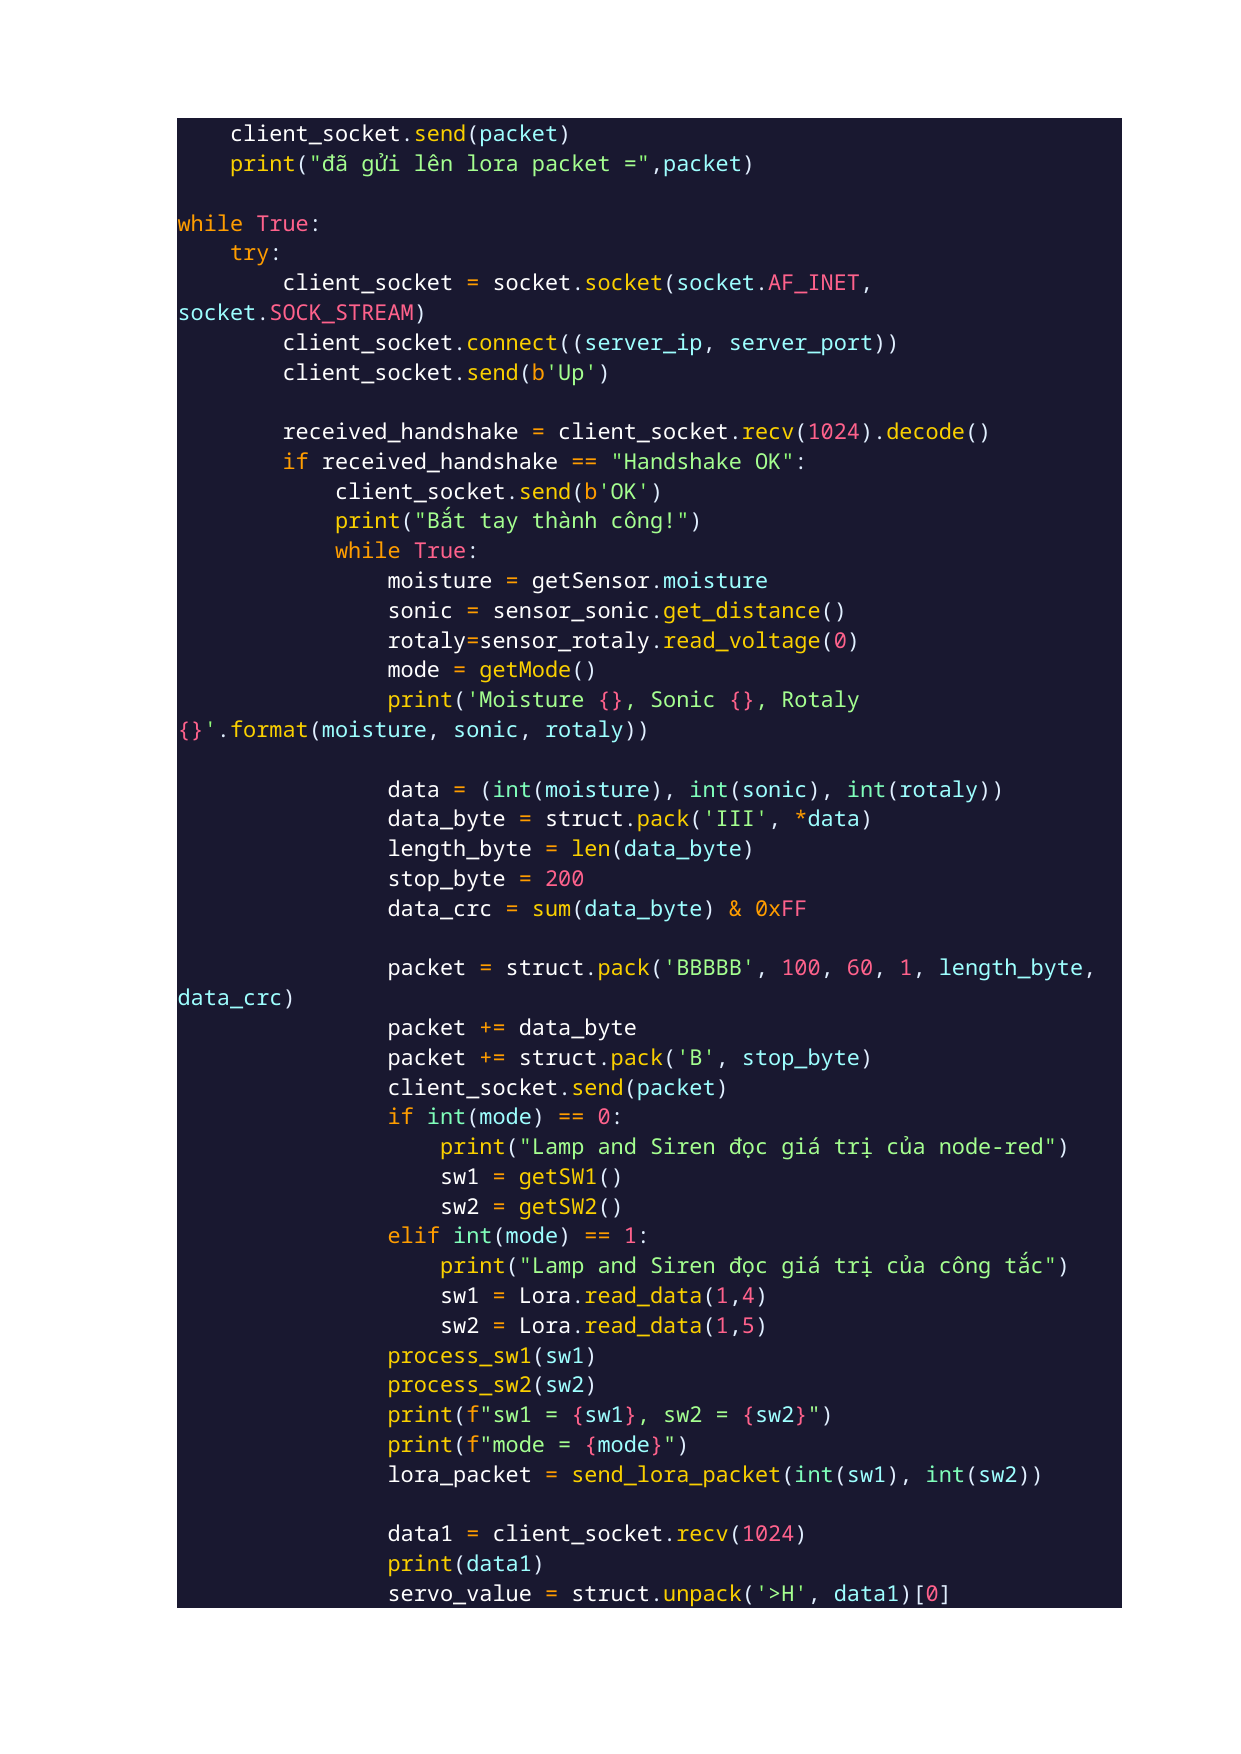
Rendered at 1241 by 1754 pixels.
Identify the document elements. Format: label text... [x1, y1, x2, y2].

text client_socket.connect((server_ip, server_port)) [177, 327, 1122, 356]
text print("Lamp and Siren đọc giá trị của công tắc") [177, 1250, 1122, 1280]
text print("Lamp and Siren đọc giá trị của node-red") [177, 1131, 1122, 1161]
text data_crc = sum(data_byte) & 0xFF [177, 893, 1122, 922]
text print("đã gửi lên lora packet =",packet) [177, 148, 1122, 178]
text print("Bắt tay thành công!") [177, 505, 1122, 535]
text rotaly=sensor_rotaly.read_voltage(0) [177, 624, 1122, 654]
text print(f"mode = {mode}") [177, 1429, 1122, 1459]
text try: [177, 237, 1122, 267]
text client_socket.send(b'Up') [177, 356, 1122, 386]
text elif int(mode) == 1: [177, 1220, 1122, 1250]
text sw2 = Lora.read_data(1,5) [177, 1310, 1122, 1339]
text process_sw2(sw2) [177, 1369, 1122, 1399]
text data_byte = struct.pack('III', *data) [177, 803, 1122, 833]
text while True: [177, 535, 1122, 565]
text mode = getMode() [177, 654, 1122, 684]
text packet = struct.pack('BBBBB', 100, 60, 1, length_byte, data_crc) [177, 952, 1122, 1012]
text length_byte = len(data_byte) [177, 833, 1122, 863]
text client_socket = socket.socket(socket.AF_INET, socket.SOCK_STREAM) [177, 267, 1122, 327]
text servo_value = struct.unpack('>H', data1)[0] [177, 1578, 1122, 1608]
text data = (int(moisture), int(sonic), int(rotaly)) [177, 773, 1122, 803]
text print(f"sw1 = {sw1}, sw2 = {sw2}") [177, 1399, 1122, 1429]
text data1 = client_socket.recv(1024) [177, 1518, 1122, 1548]
text if received_handshake == "Handshake OK": [177, 446, 1122, 476]
text sw2 = getSW2() [177, 1191, 1122, 1220]
text print('Moisture {}, Sonic {}, Rotaly {}'.format(moisture, sonic, rotaly)) [177, 684, 1122, 744]
text packet += struct.pack('B', stop_byte) [177, 1042, 1122, 1071]
text stop_byte = 200 [177, 863, 1122, 893]
text received_handshake = client_socket.recv(1024).decode() [177, 416, 1122, 446]
text sw1 = getSW1() [177, 1161, 1122, 1191]
text print(data1) [177, 1548, 1122, 1578]
text packet += data_byte [177, 1012, 1122, 1042]
text client_socket.send(b'OK') [177, 476, 1122, 505]
text sonic = sensor_sonic.get_distance() [177, 595, 1122, 624]
text sw1 = Lora.read_data(1,4) [177, 1280, 1122, 1310]
text client_socket.send(packet) [177, 1071, 1122, 1101]
text lora_packet = send_lora_packet(int(sw1), int(sw2)) [177, 1459, 1122, 1488]
text process_sw1(sw1) [177, 1339, 1122, 1369]
text moisture = getSensor.moisture [177, 565, 1122, 595]
text client_socket.send(packet) [177, 118, 1122, 148]
text if int(mode) == 0: [177, 1101, 1122, 1131]
text while True: [177, 207, 1122, 237]
